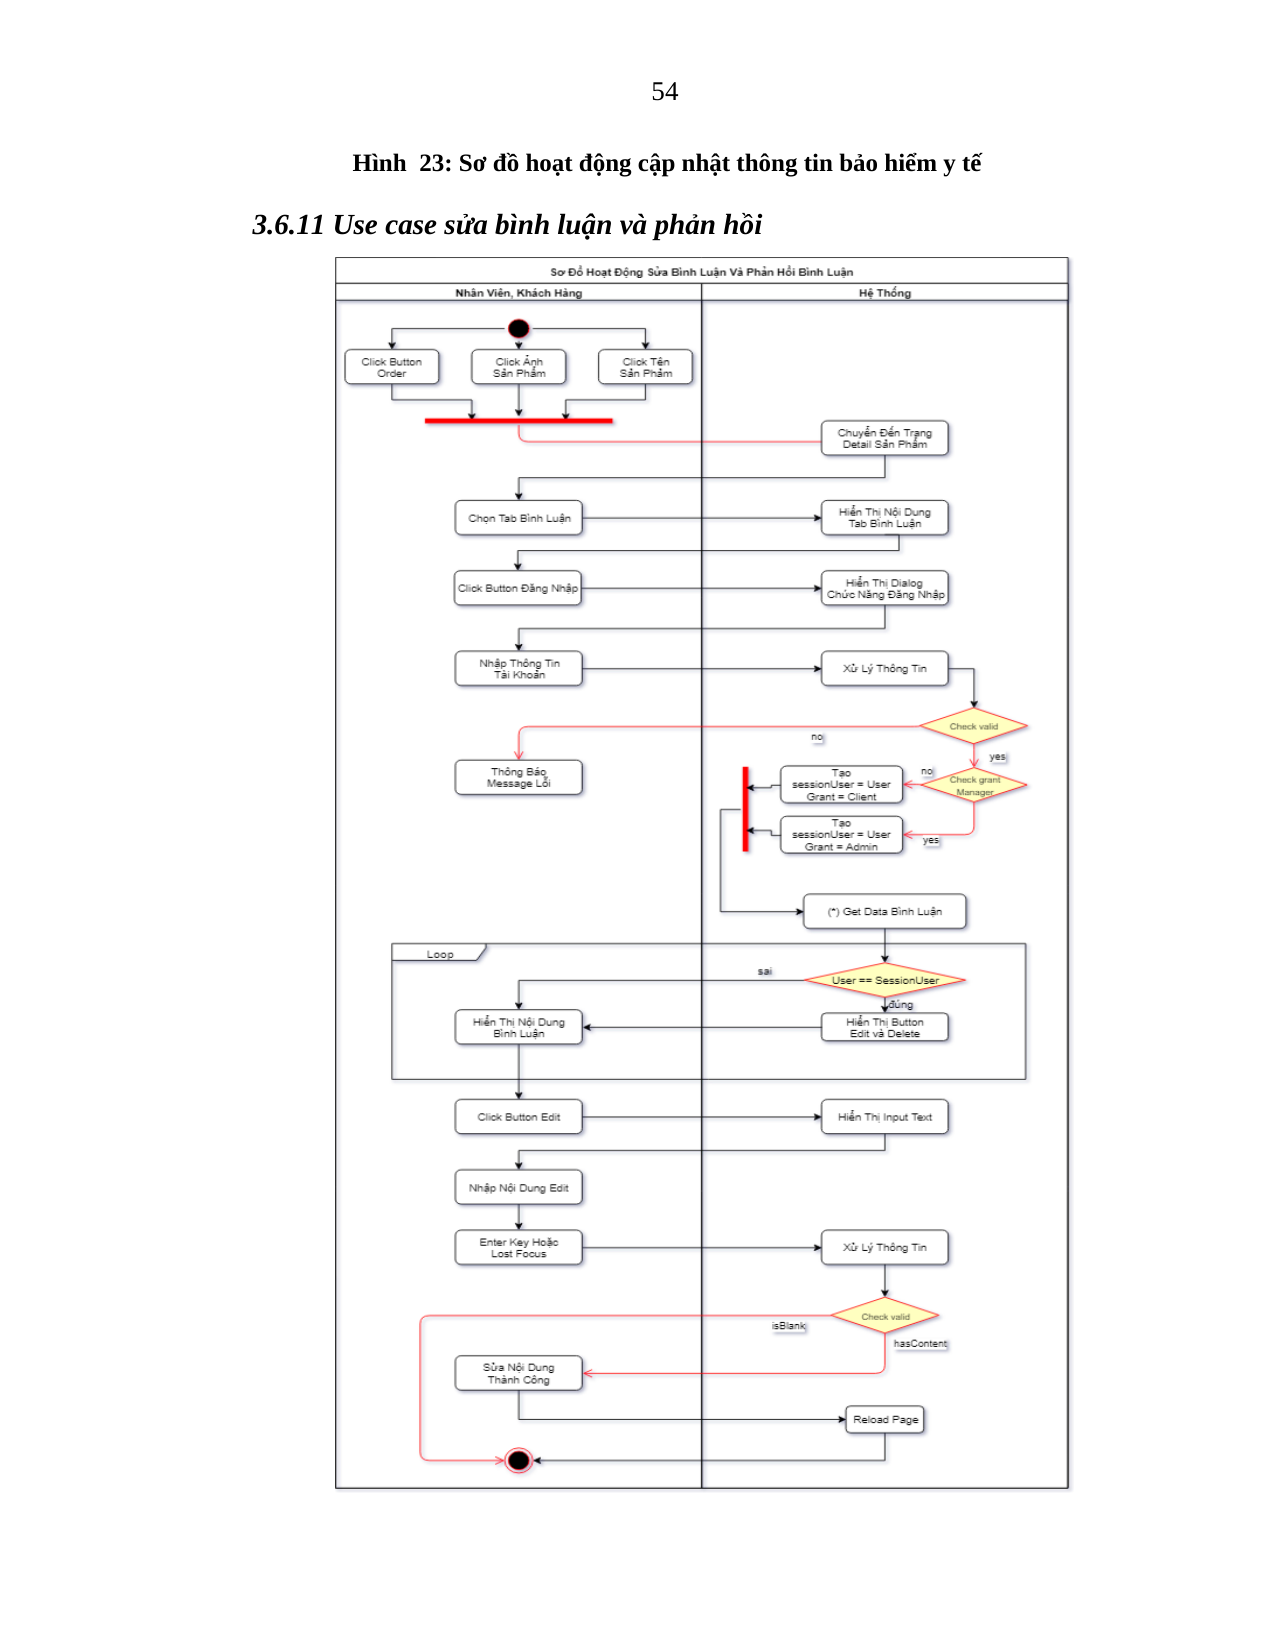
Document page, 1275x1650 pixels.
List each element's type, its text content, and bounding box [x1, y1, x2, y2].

subtitle 3.6.11 Use case sửa bình luận và phản hồi [177, 207, 1157, 241]
text Hình 23: Sơ đồ hoạt động cập nhật thông tin bảo hiểm y tế [177, 148, 1157, 176]
picture [334, 257, 1075, 1493]
